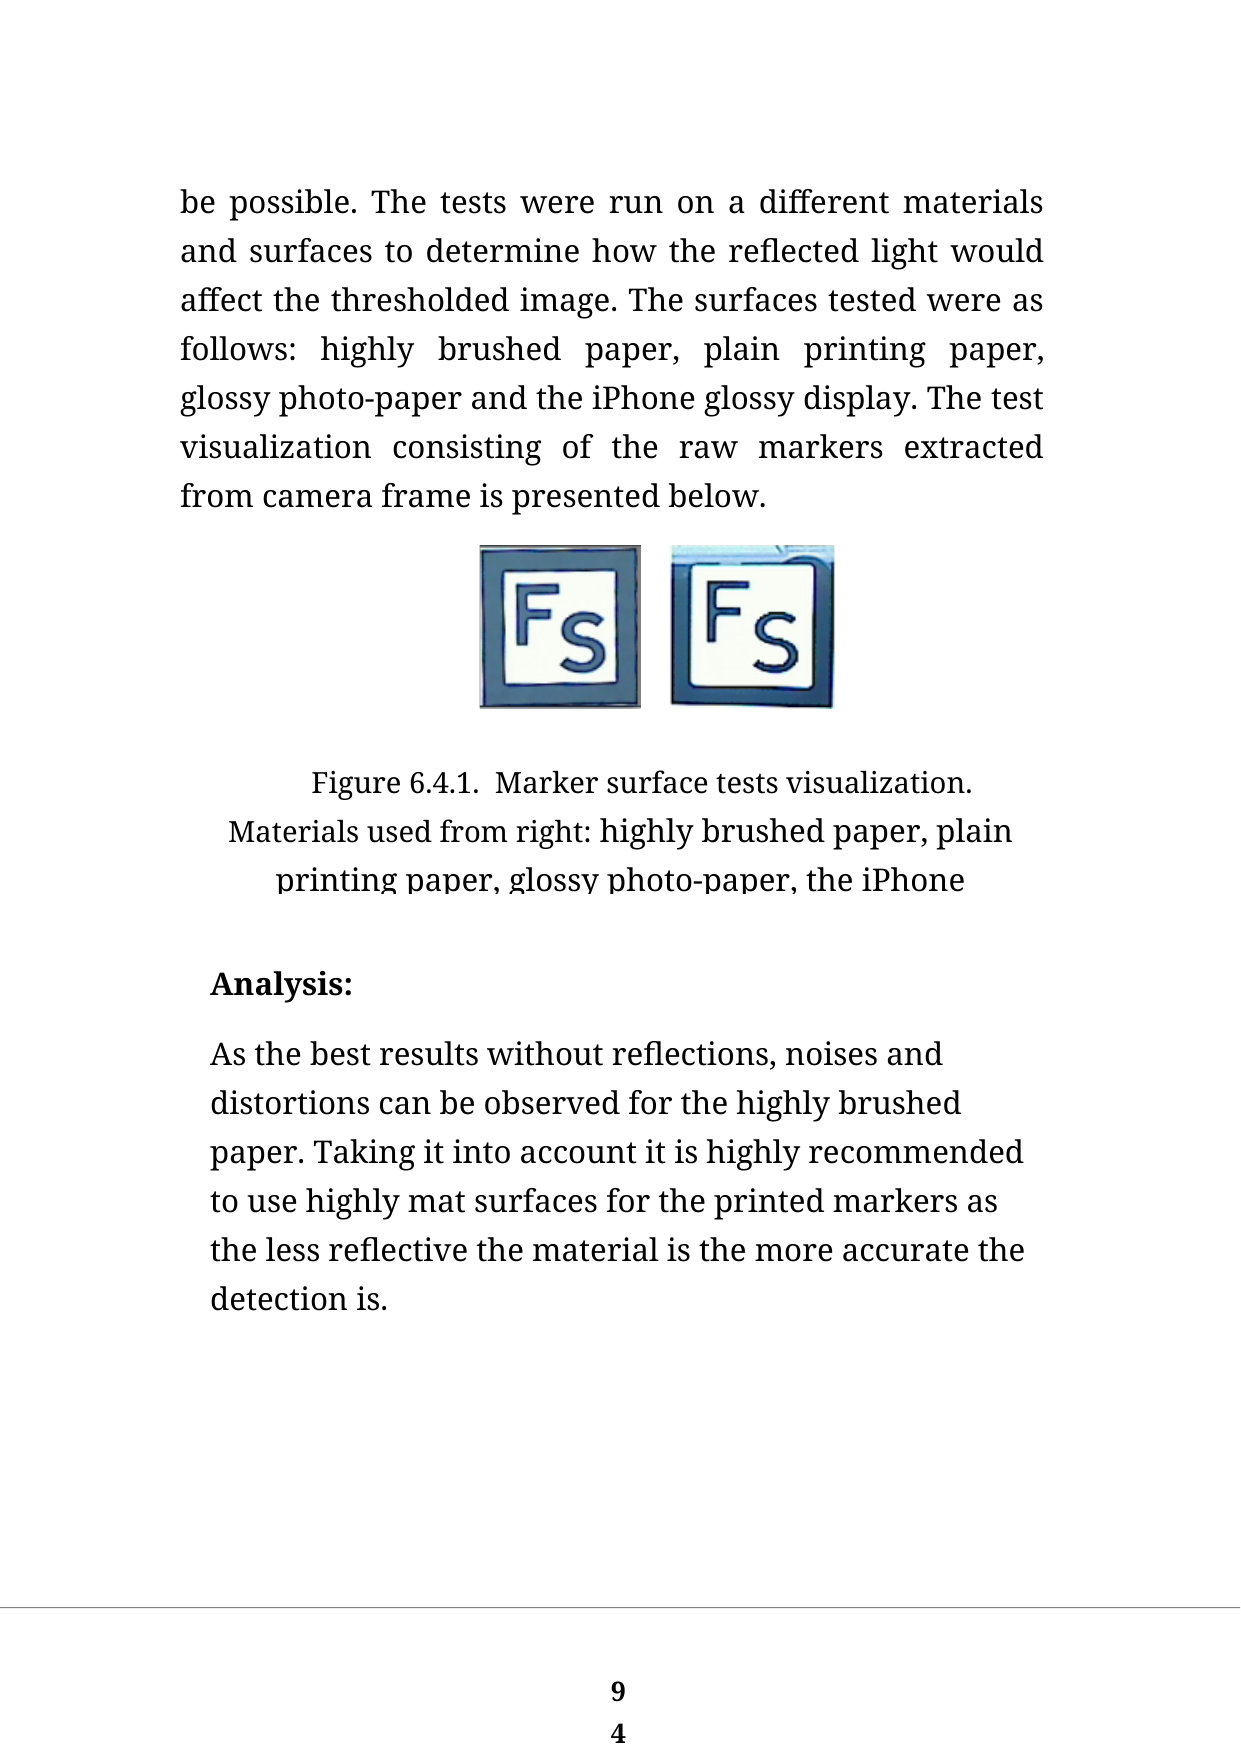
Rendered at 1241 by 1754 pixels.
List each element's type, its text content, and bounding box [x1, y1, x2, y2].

picture [479, 545, 641, 709]
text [180, 180, 1045, 516]
text As the best results without reflections, noises and distortions can be observed for the highly brushed paper. Taking it into account it is highly recommended to use highly mat surfaces for the printed markers as the less reflective the material is the more accurate the detection is. [210, 1032, 1045, 1319]
text Analysis: [210, 962, 1045, 1005]
picture [669, 545, 836, 709]
